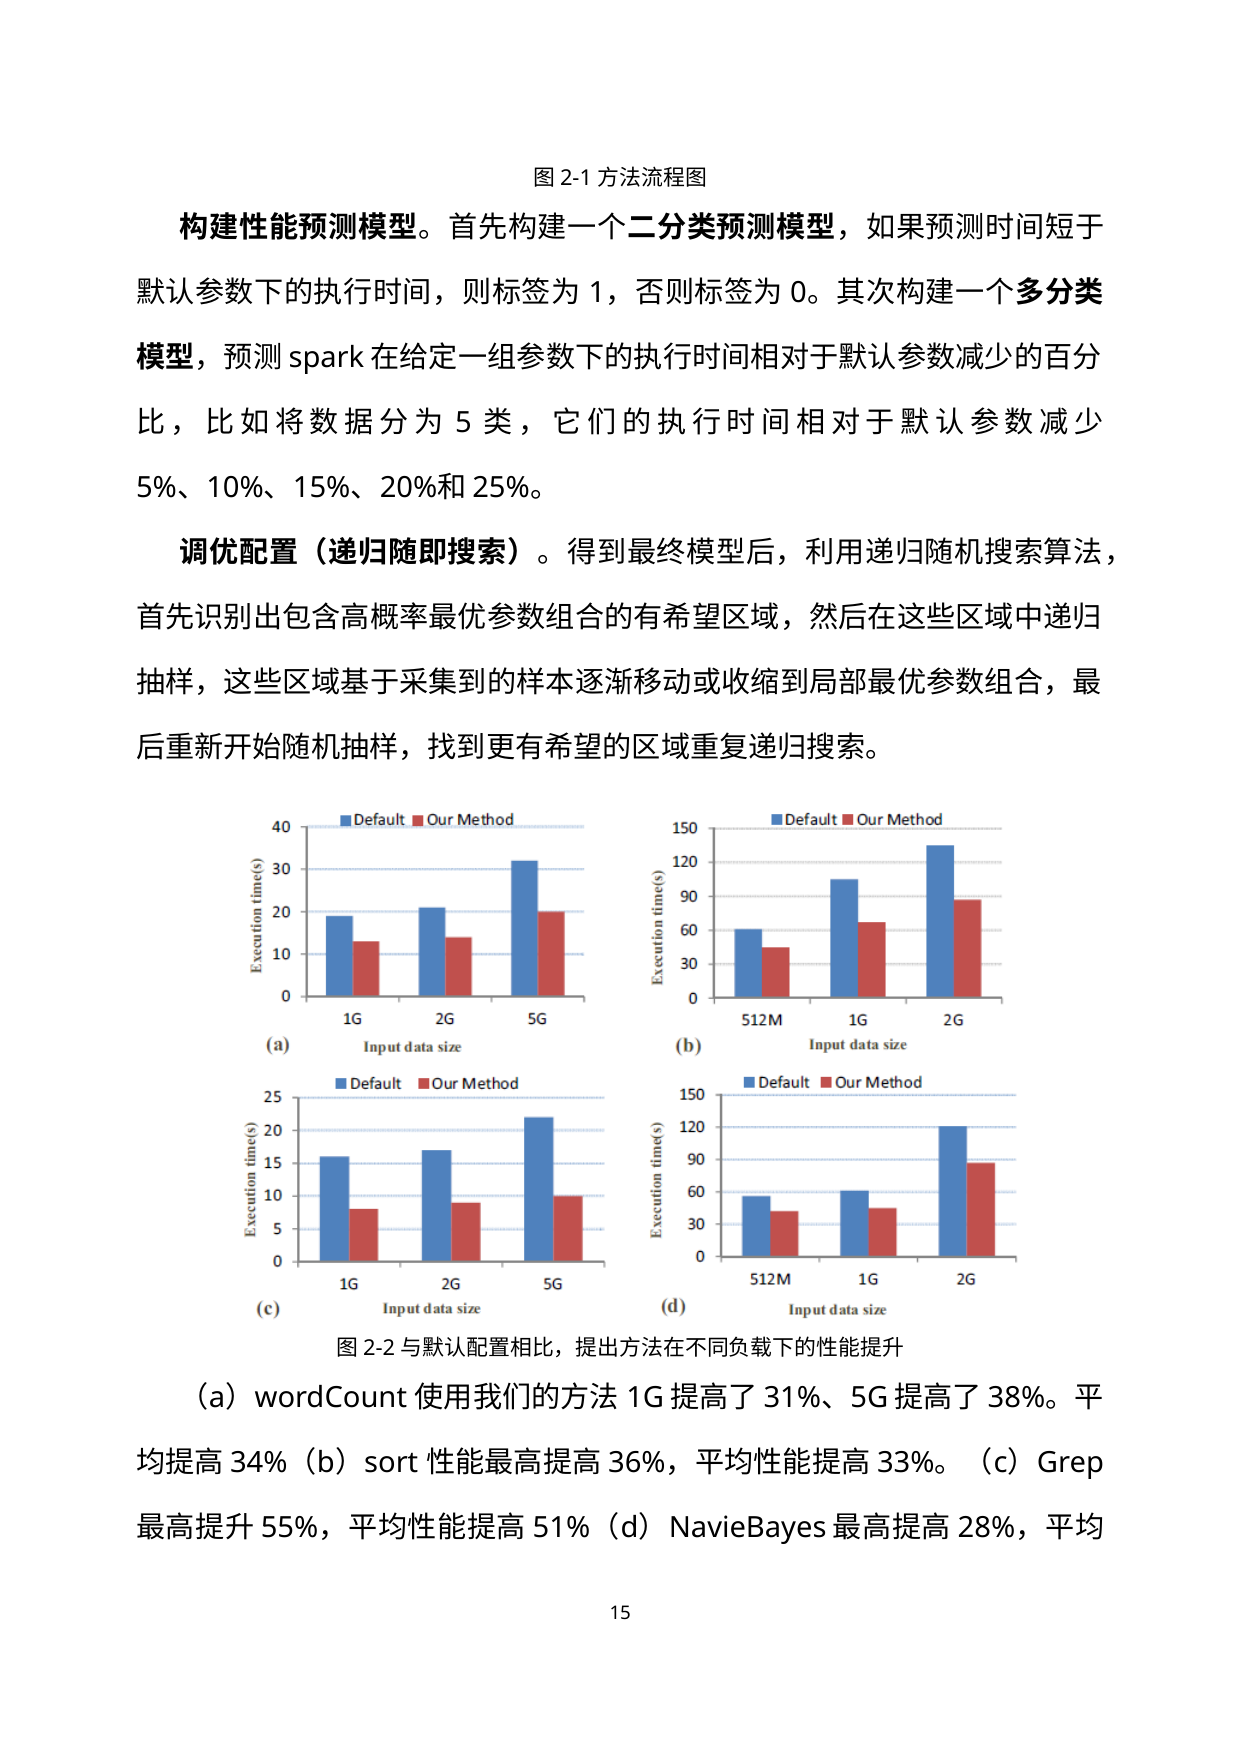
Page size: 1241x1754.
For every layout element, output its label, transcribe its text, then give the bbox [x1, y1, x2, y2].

picture [236, 777, 1048, 1329]
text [136, 1362, 1104, 1557]
text 图2-1 方法流程图 [136, 160, 1104, 192]
text 构建性能预测模型。首先构建一个二分类预测模型，如果预测时间短于默认参数下的执行时间，则标签为1，否则标签为0。其次构建一个多分类模型，预测spark在给定一组参数下的执行时间相对于默认参数减少的百分比，比如将数据分为5类，它们的执行时间相对于默认参数减少5%、10%、15%、20%和25%。 [136, 192, 1104, 517]
text 图2-2 与默认配置相比，提出方法在不同负载下的性能提升 [136, 1330, 1104, 1362]
text 调优配置（递归随即搜索）。得到最终模型后，利用递归随机搜索算法，首先识别出包含高概率最优参数组合的有希望区域，然后在这些区域中递归抽样，这些区域基于采集到的样本逐渐移动或收缩到局部最优参数组合，最后重新开始随机抽样，找到更有希望的区域重复递归搜索。 [136, 517, 1104, 777]
